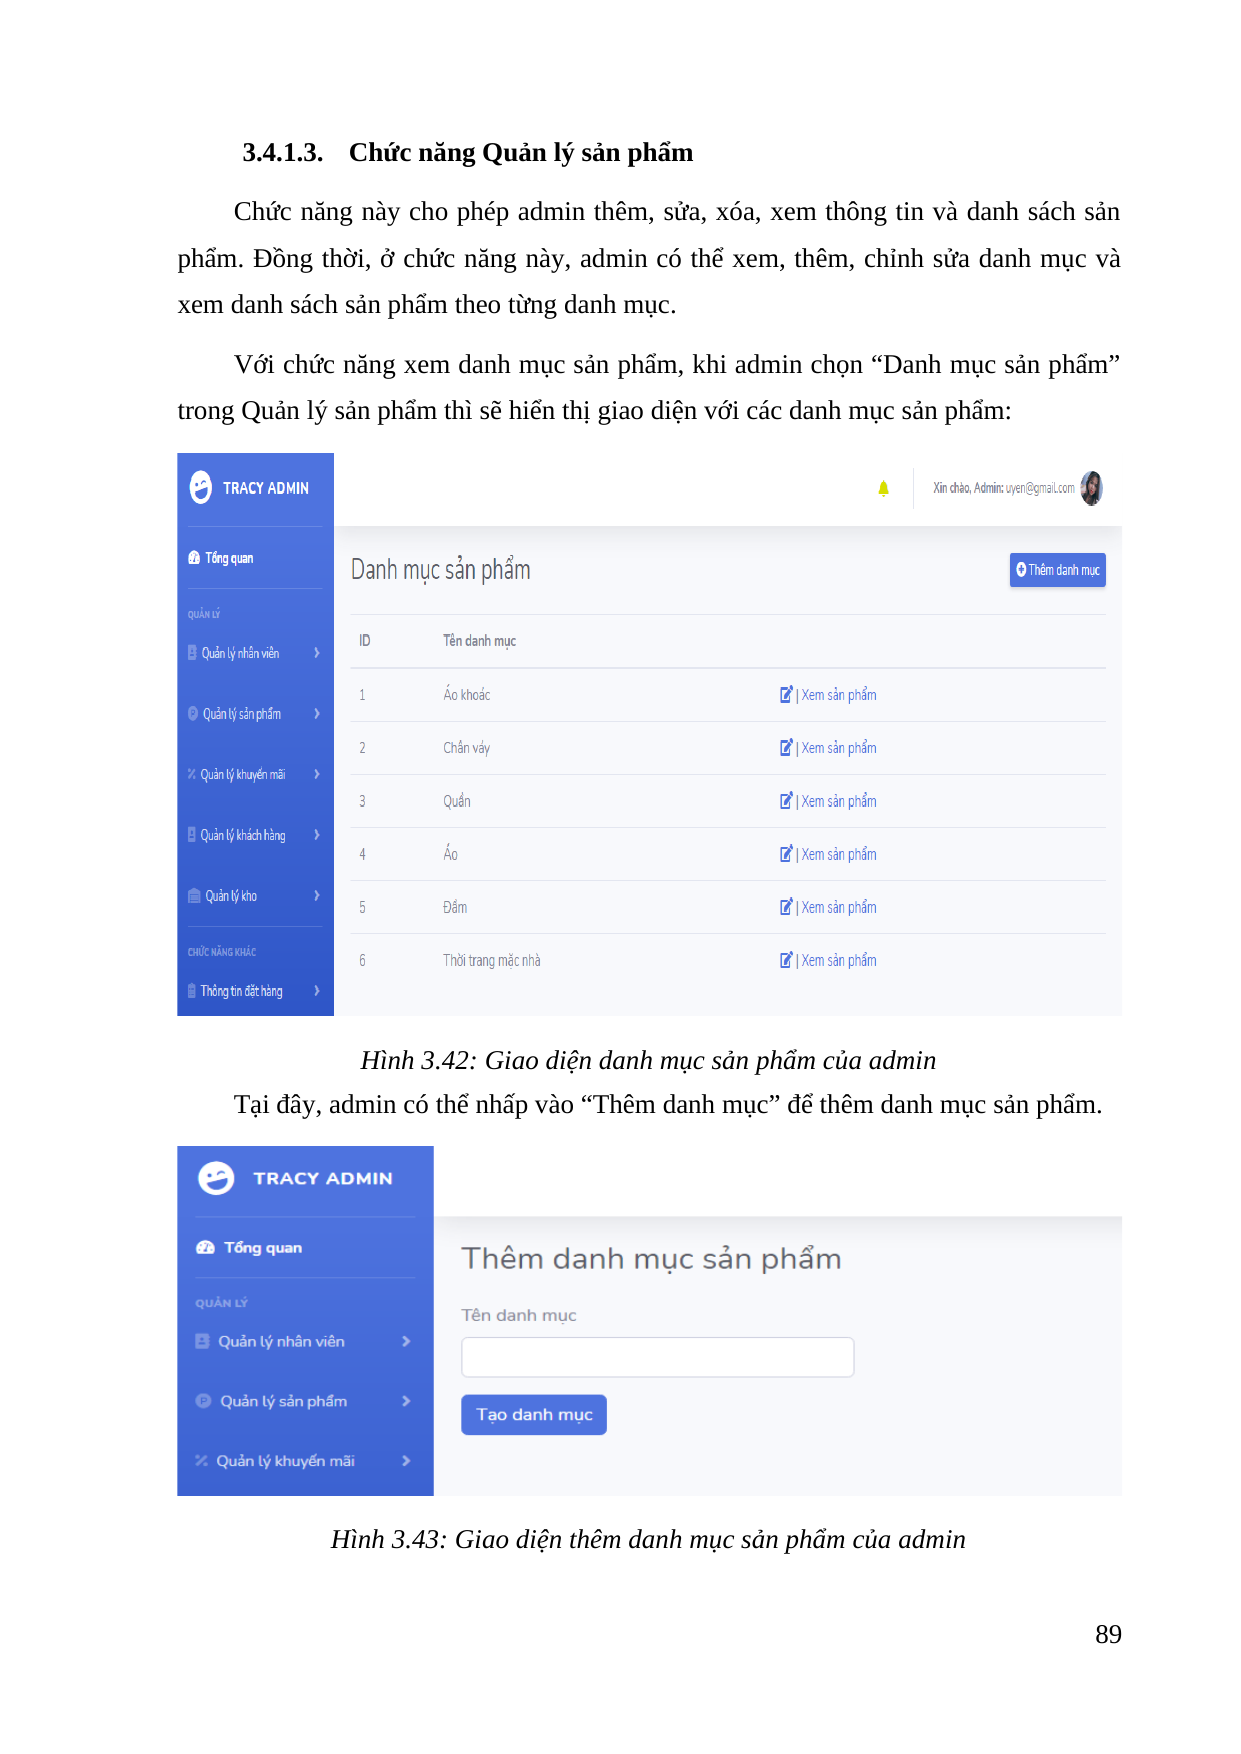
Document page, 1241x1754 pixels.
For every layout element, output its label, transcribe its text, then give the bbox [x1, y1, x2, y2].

subtitle Chức năng Quản lý sản phẩm [242, 136, 1122, 167]
text Với chức năng xem danh mục sản phẩm, khi admin chọn “Danh mục sản phẩm” trong Quản lý sản phẩm thì sẽ hiển thị giao diện với các danh mục sản phẩm: [177, 348, 1122, 426]
picture [177, 1146, 1123, 1496]
picture [177, 453, 1123, 1016]
text Tại đây, admin có thể nhấp vào “Thêm danh mục” để thêm danh mục sản phẩm. [177, 1088, 1122, 1119]
text Chức năng này cho phép admin thêm, sửa, xóa, xem thông tin và danh sách sản phẩm. Đồng thời, ở chức năng này, admin có thể xem, thêm, chỉnh sửa danh mục và xem danh sách sản phẩm theo từng danh mục. [177, 195, 1122, 320]
